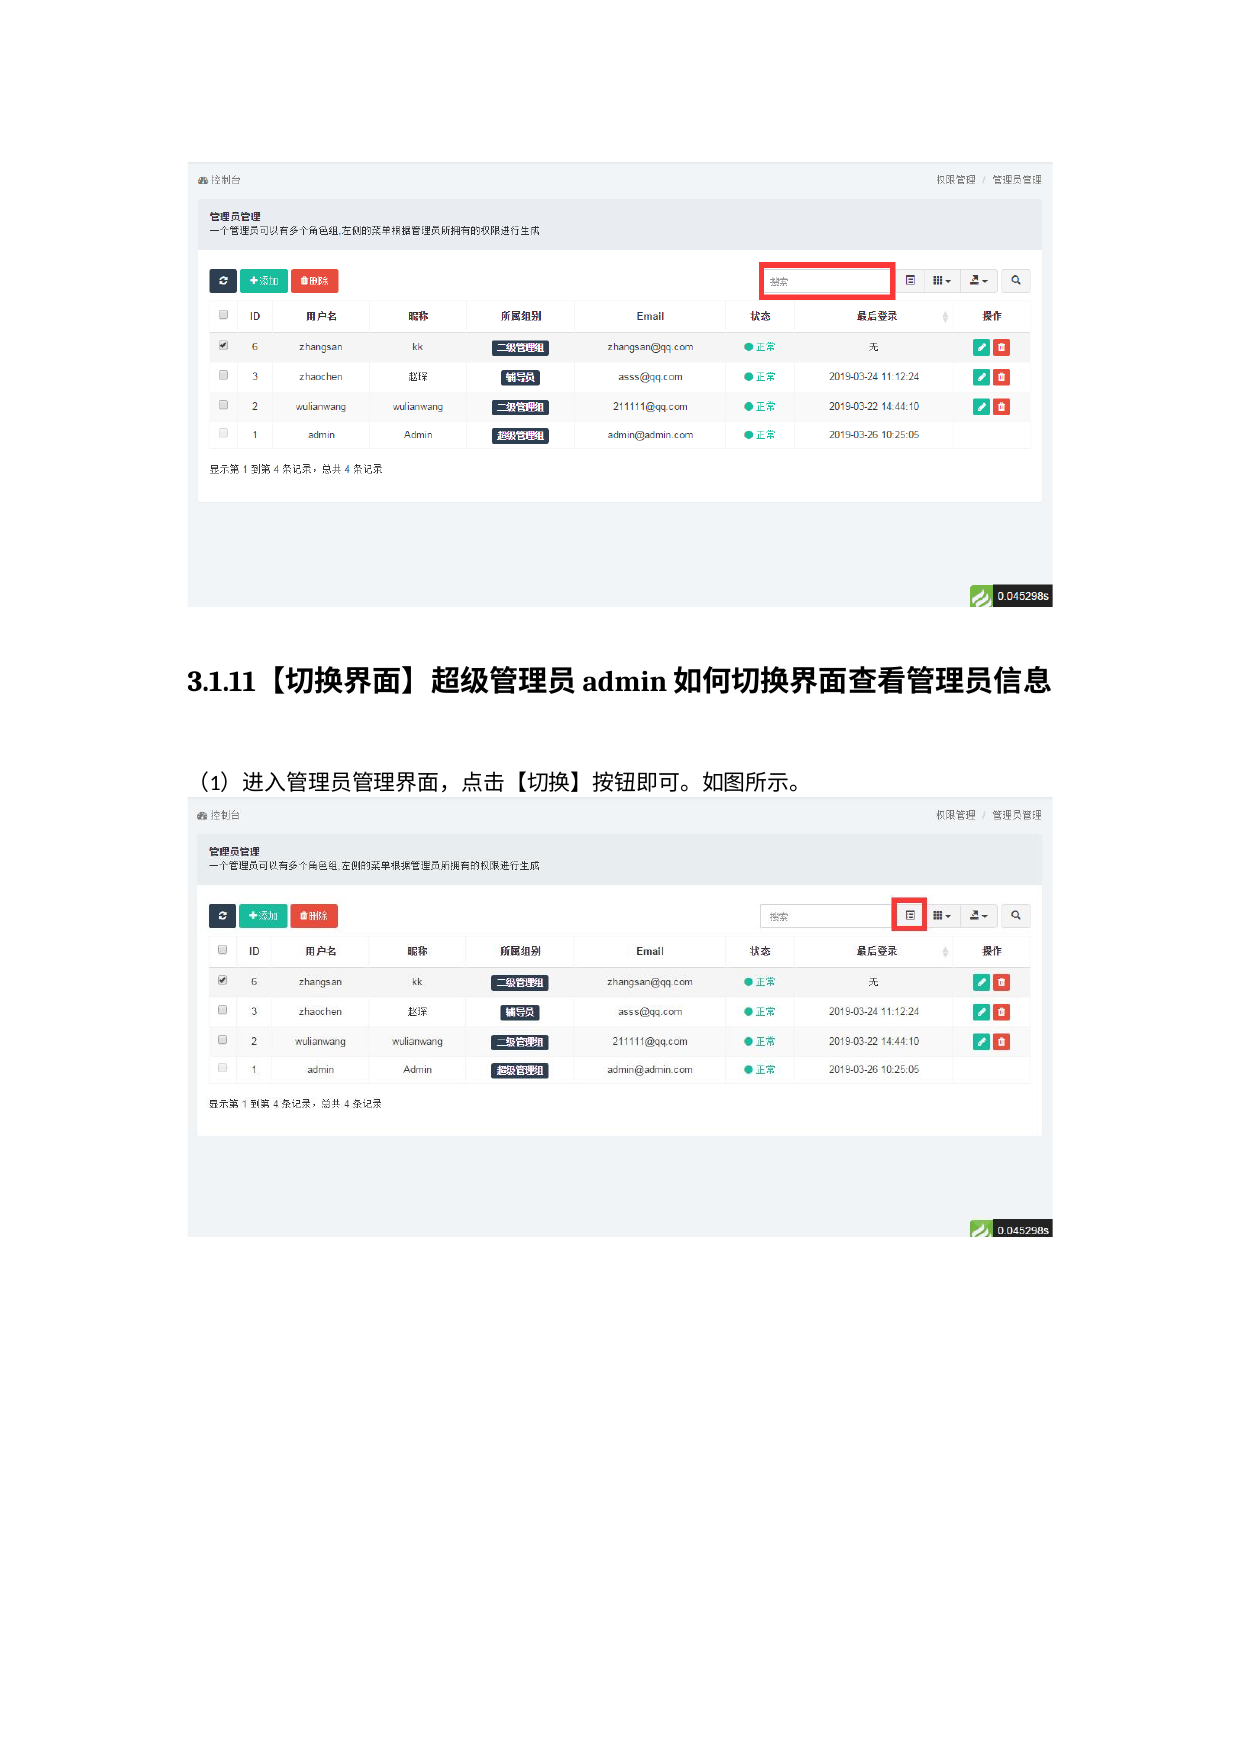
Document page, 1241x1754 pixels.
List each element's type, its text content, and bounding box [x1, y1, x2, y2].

picture [187, 162, 1053, 607]
subtitle 3.1.11【切换界面】超级管理员admin如何切换界面查看管理员信息 [187, 646, 1053, 711]
text （1）进入管理员管理界面，点击【切换】按钮即可。如图所示。 [187, 765, 1053, 797]
picture [187, 797, 1053, 1237]
